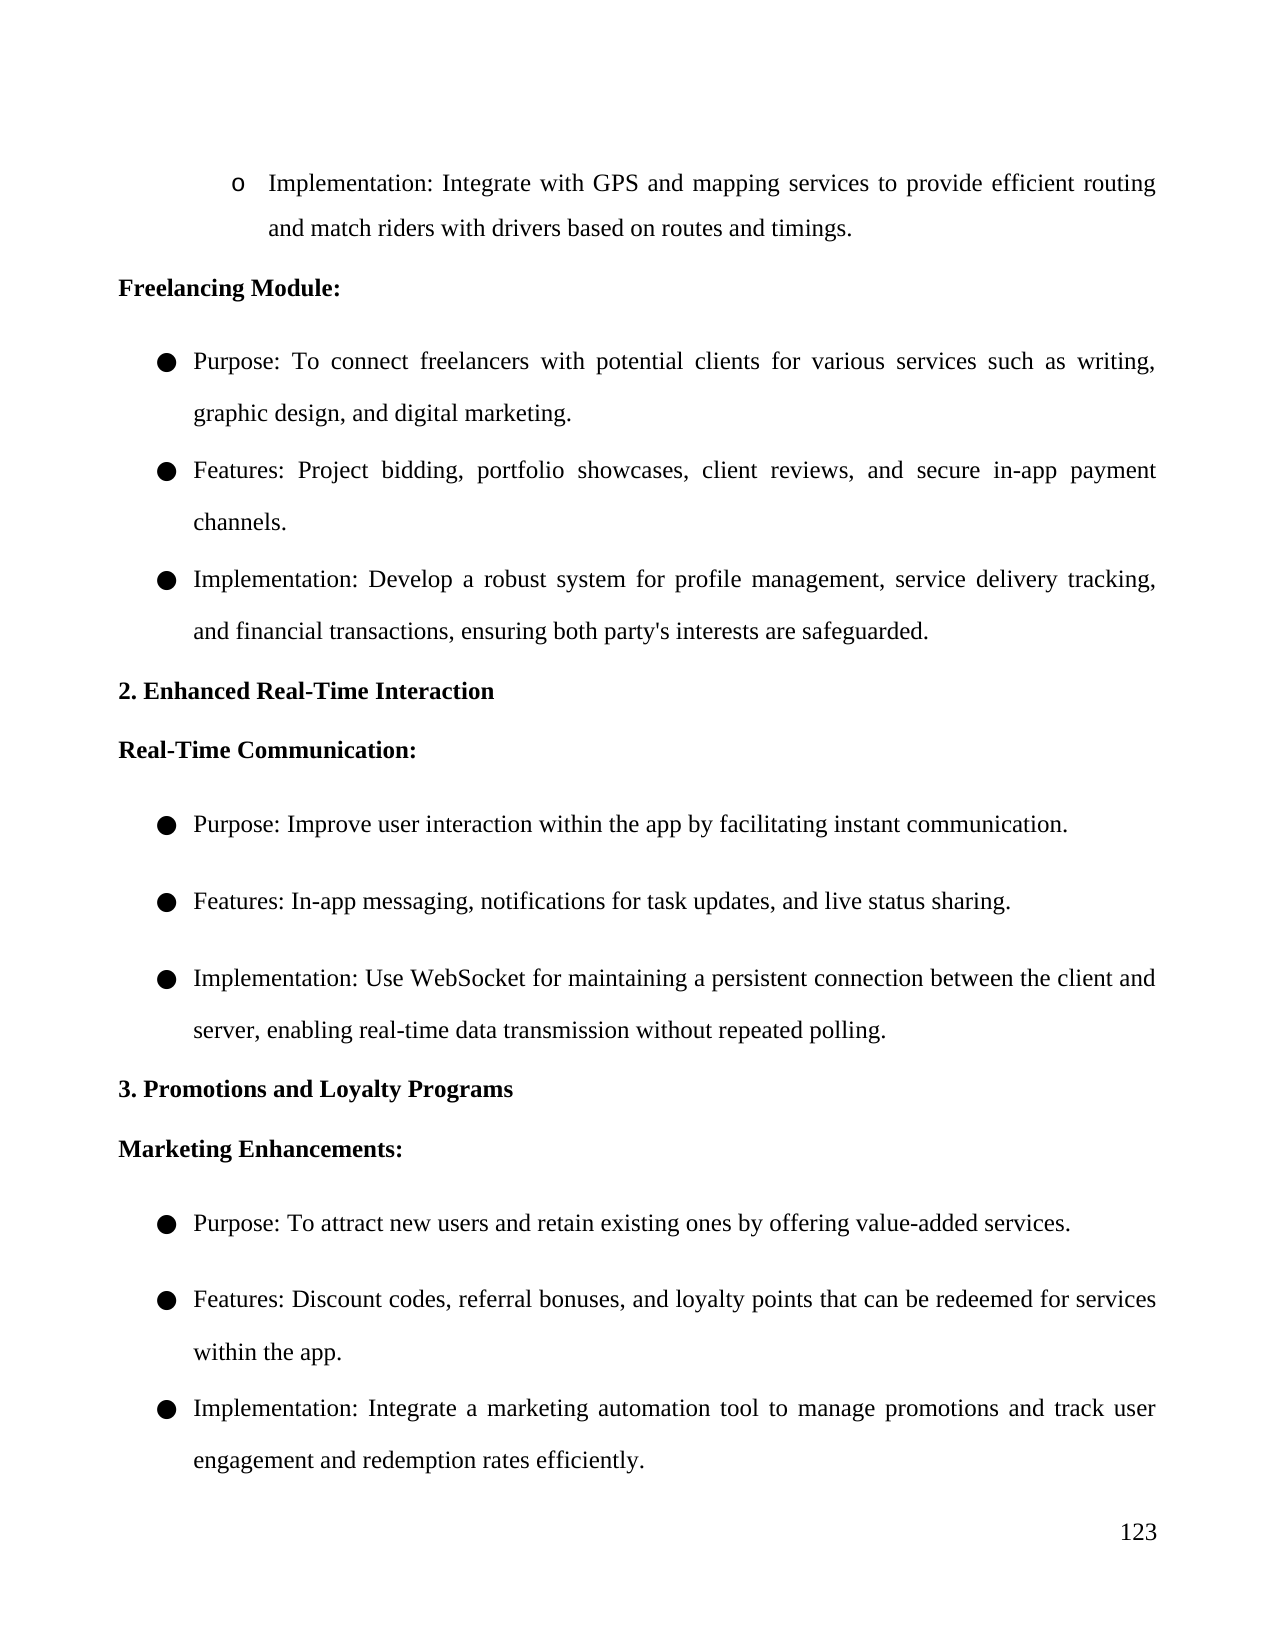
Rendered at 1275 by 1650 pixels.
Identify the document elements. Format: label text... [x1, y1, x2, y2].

list Purpose: To connect freelancers with potential clients for various services such as writing, graphic design, and digital marketing. [156, 333, 1157, 427]
list Implementation: Use WebSocket for maintaining a persistent connection between the client and server, enabling real-time data transmission without repeated polling. [156, 949, 1157, 1043]
list Implementation: Develop a robust system for profile management, service delivery tracking, and financial transactions, ensuring both party's interests are safeguarded. [156, 550, 1157, 645]
list Features: Project bidding, portfolio showcases, client reviews, and secure in-app payment channels. [156, 442, 1157, 536]
text 2. Enhanced Real-Time Interaction [118, 676, 1157, 704]
text Freelancing Module: [118, 273, 1157, 302]
list Purpose: To attract new users and retain existing ones by offering value-added services. [156, 1194, 1157, 1245]
text 3. Promotions and Loyalty Programs [118, 1074, 1157, 1103]
text Marketing Enhancements: [118, 1134, 1157, 1163]
list Features: In-app messaging, notifications for task updates, and live status sharing. [156, 872, 1157, 923]
list Implementation: Integrate a marketing automation tool to manage promotions and track user engagement and redemption rates efficiently. [156, 1380, 1157, 1474]
text Real-Time Communication: [118, 736, 1157, 764]
list Features: Discount codes, referral bonuses, and loyalty points that can be redeemed for services within the app. [156, 1271, 1157, 1365]
list Purpose: Improve user interaction within the app by facilitating instant communication. [156, 795, 1157, 847]
list Implementation: Integrate with GPS and mapping services to provide efficient routing and match riders with drivers based on routes and timings. [231, 168, 1157, 242]
